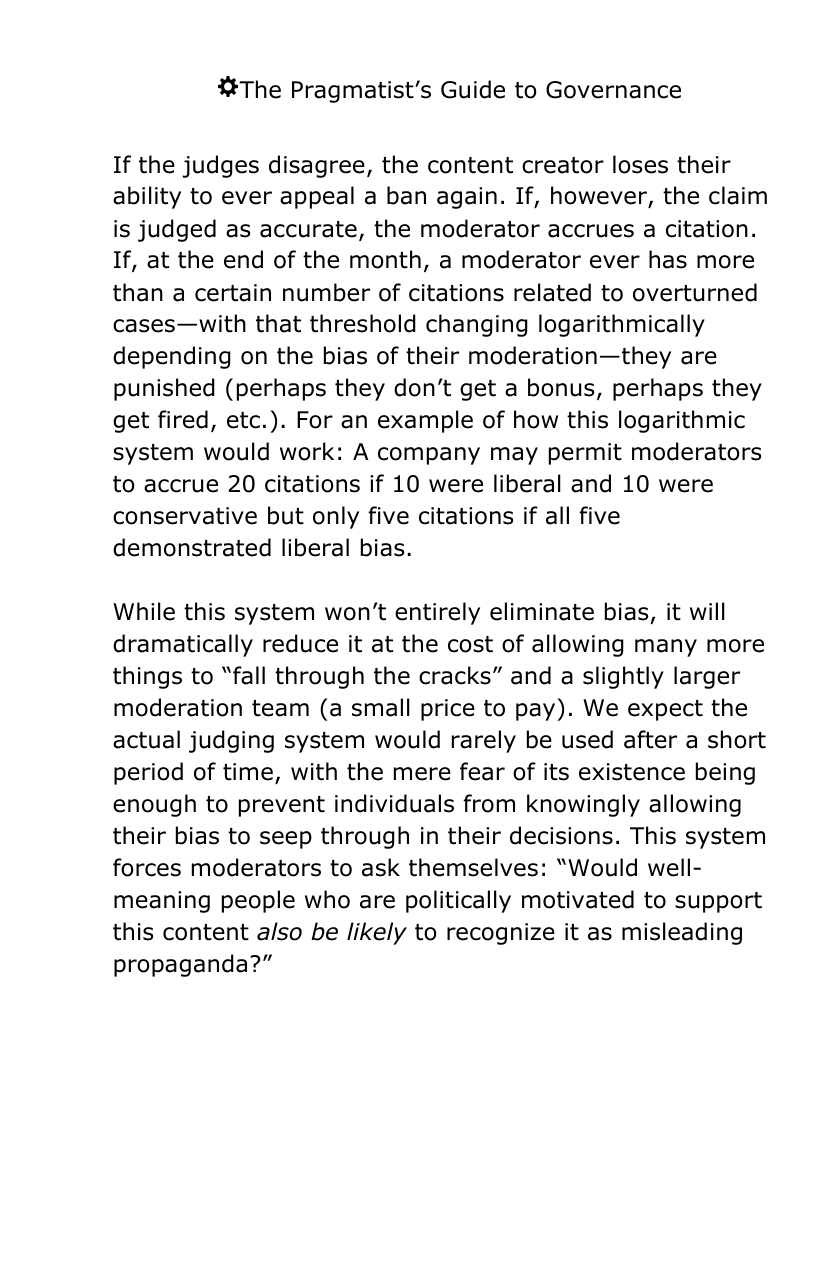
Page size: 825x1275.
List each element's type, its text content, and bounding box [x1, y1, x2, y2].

text If the judges disagree, the content creator loses their ability to ever appeal a ban again. If, however, the claim is judged as accurate, the moderator accrues a citation. If, at the end of the month, a moderator ever has more than a certain number of citations related to overturned cases—with that threshold changing logarithmically depending on the bias of their moderation—they are punished (perhaps they don’t get a bonus, perhaps they get fired, etc.). For an example of how this logarithmic system would work: A company may permit moderators to accrue 20 citations if 10 were liberal and 10 were conservative but only five citations if all five demonstrated liberal bias. [112, 150, 787, 562]
text While this system won’t entirely eliminate bias, it will dramatically reduce it at the cost of allowing many more things to “fall through the cracks” and a slightly larger moderation team (a small price to pay). We expect the actual judging system would rarely be used after a short period of time, with the mere fear of its existence being enough to prevent individuals from knowingly allowing their bias to seep through in their decisions. This system forces moderators to ask themselves: “Would well-meaning people who are politically motivated to support this content also be likely to recognize it as misleading propaganda?” [112, 598, 787, 977]
picture [217, 75, 239, 98]
